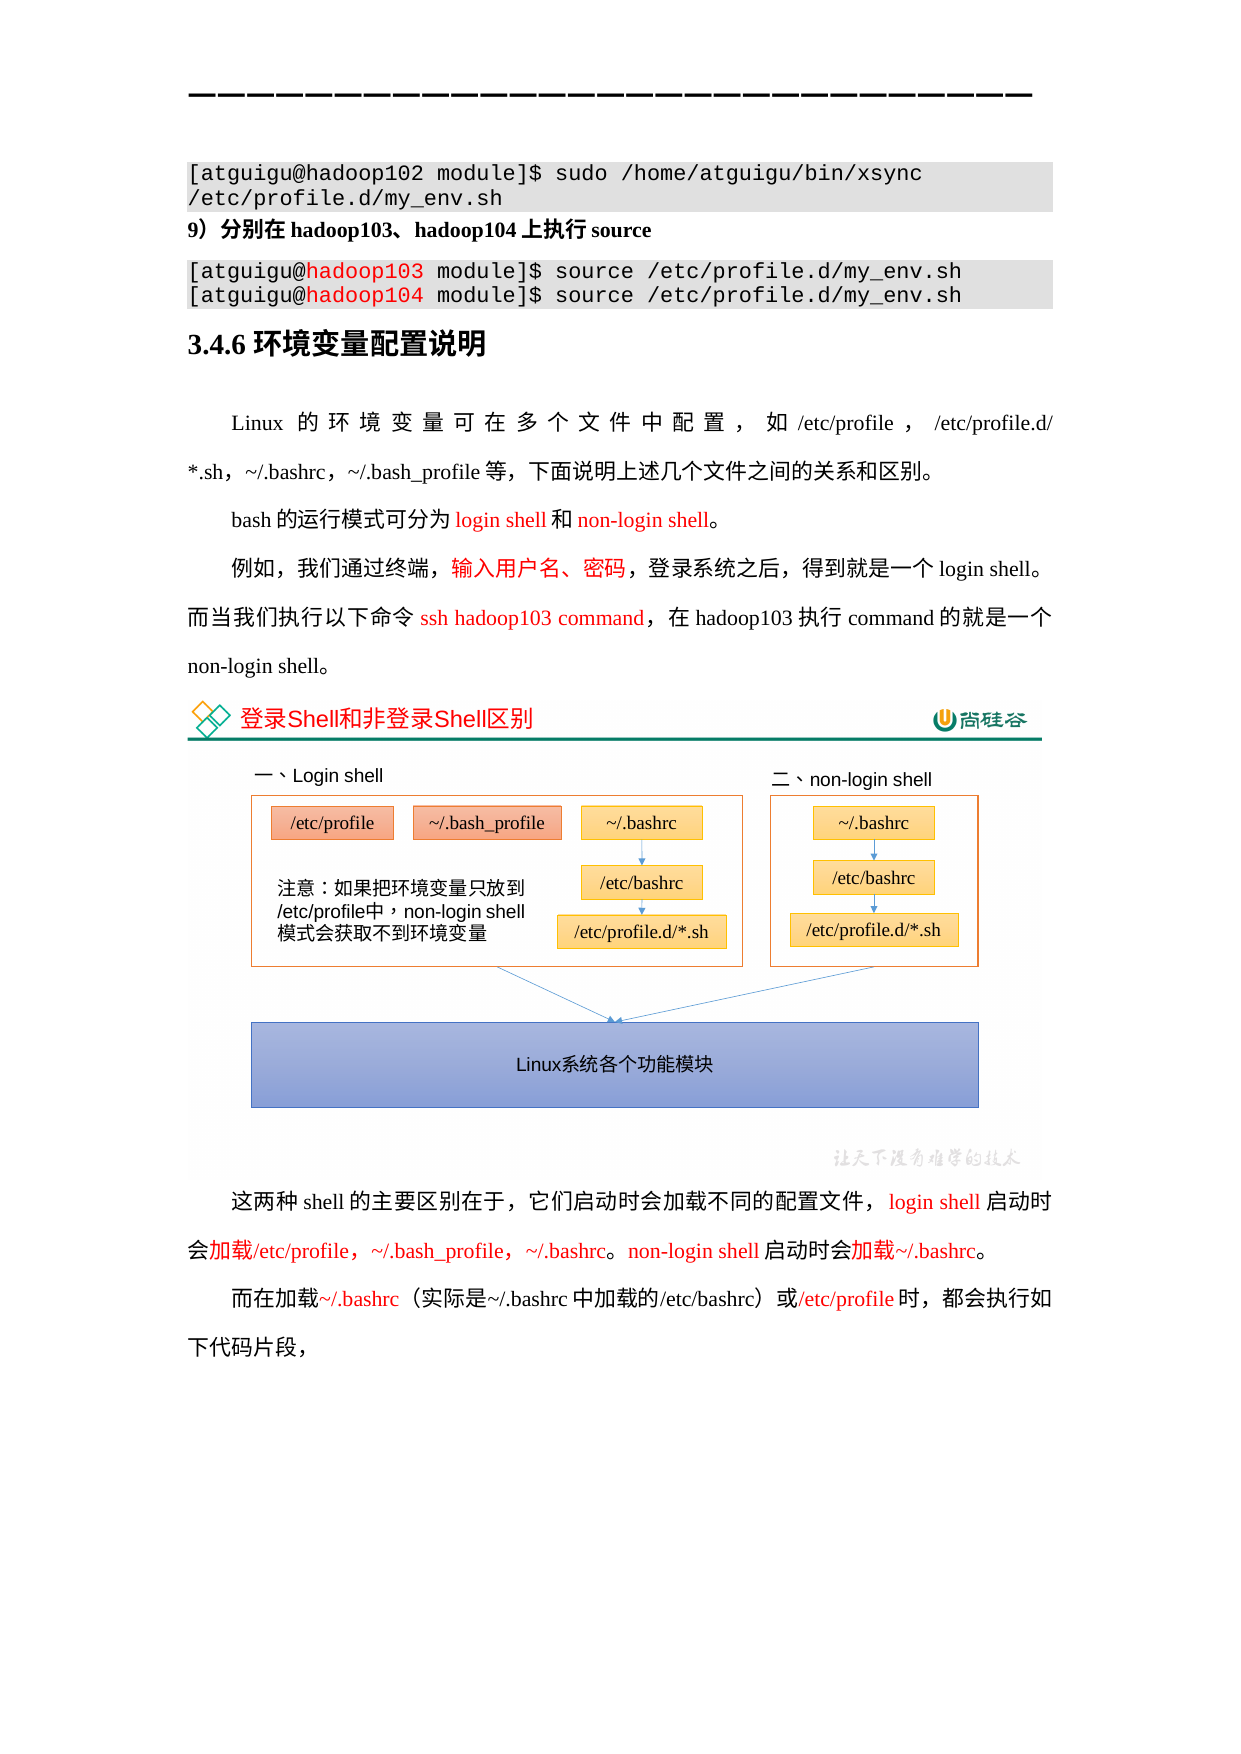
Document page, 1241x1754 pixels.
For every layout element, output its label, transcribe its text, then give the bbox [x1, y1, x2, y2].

subtitle 3.4.6 环境变量配置说明 [187, 309, 1053, 374]
text 而在加载~/.bashrc（实际是~/.bashrc中加载的/etc/bashrc）或/etc/profile时，都会执行如下代码片段， [187, 1281, 1053, 1362]
text 9）分别在hadoop103、hadoop104上执行source [187, 212, 1053, 244]
text bash的运行模式可分为login shell和non-login shell。 [187, 502, 1053, 534]
text [atguigu@hadoop102 module]$ sudo /home/atguigu/bin/xsync /etc/profile.d/my_env.sh [187, 162, 1053, 212]
text 这两种shell的主要区别在于，它们启动时会加载不同的配置文件，login shell启动时会加载/etc/profile，~/.bash_profile，~/.bashrc。non-login shell启动时会加载~/.bashrc。 [187, 1184, 1053, 1265]
text [atguigu@hadoop103 module]$ source /etc/profile.d/my_env.sh [187, 260, 1053, 285]
text [atguigu@hadoop104 module]$ source /etc/profile.d/my_env.sh [187, 285, 1053, 309]
text 例如，我们通过终端，输入用户名、密码，登录系统之后，得到就是一个login shell。而当我们执行以下命令ssh hadoop103 command，在hadoop103执行command的就是一个non-login shell。 [187, 550, 1053, 680]
text Linux的环境变量可在多个文件中配置，如/etc/profile，/etc/profile.d/*.sh，~/.bashrc，~/.bash_profile等，下面说明上述几个文件之间的关系和区别。 [187, 405, 1053, 486]
